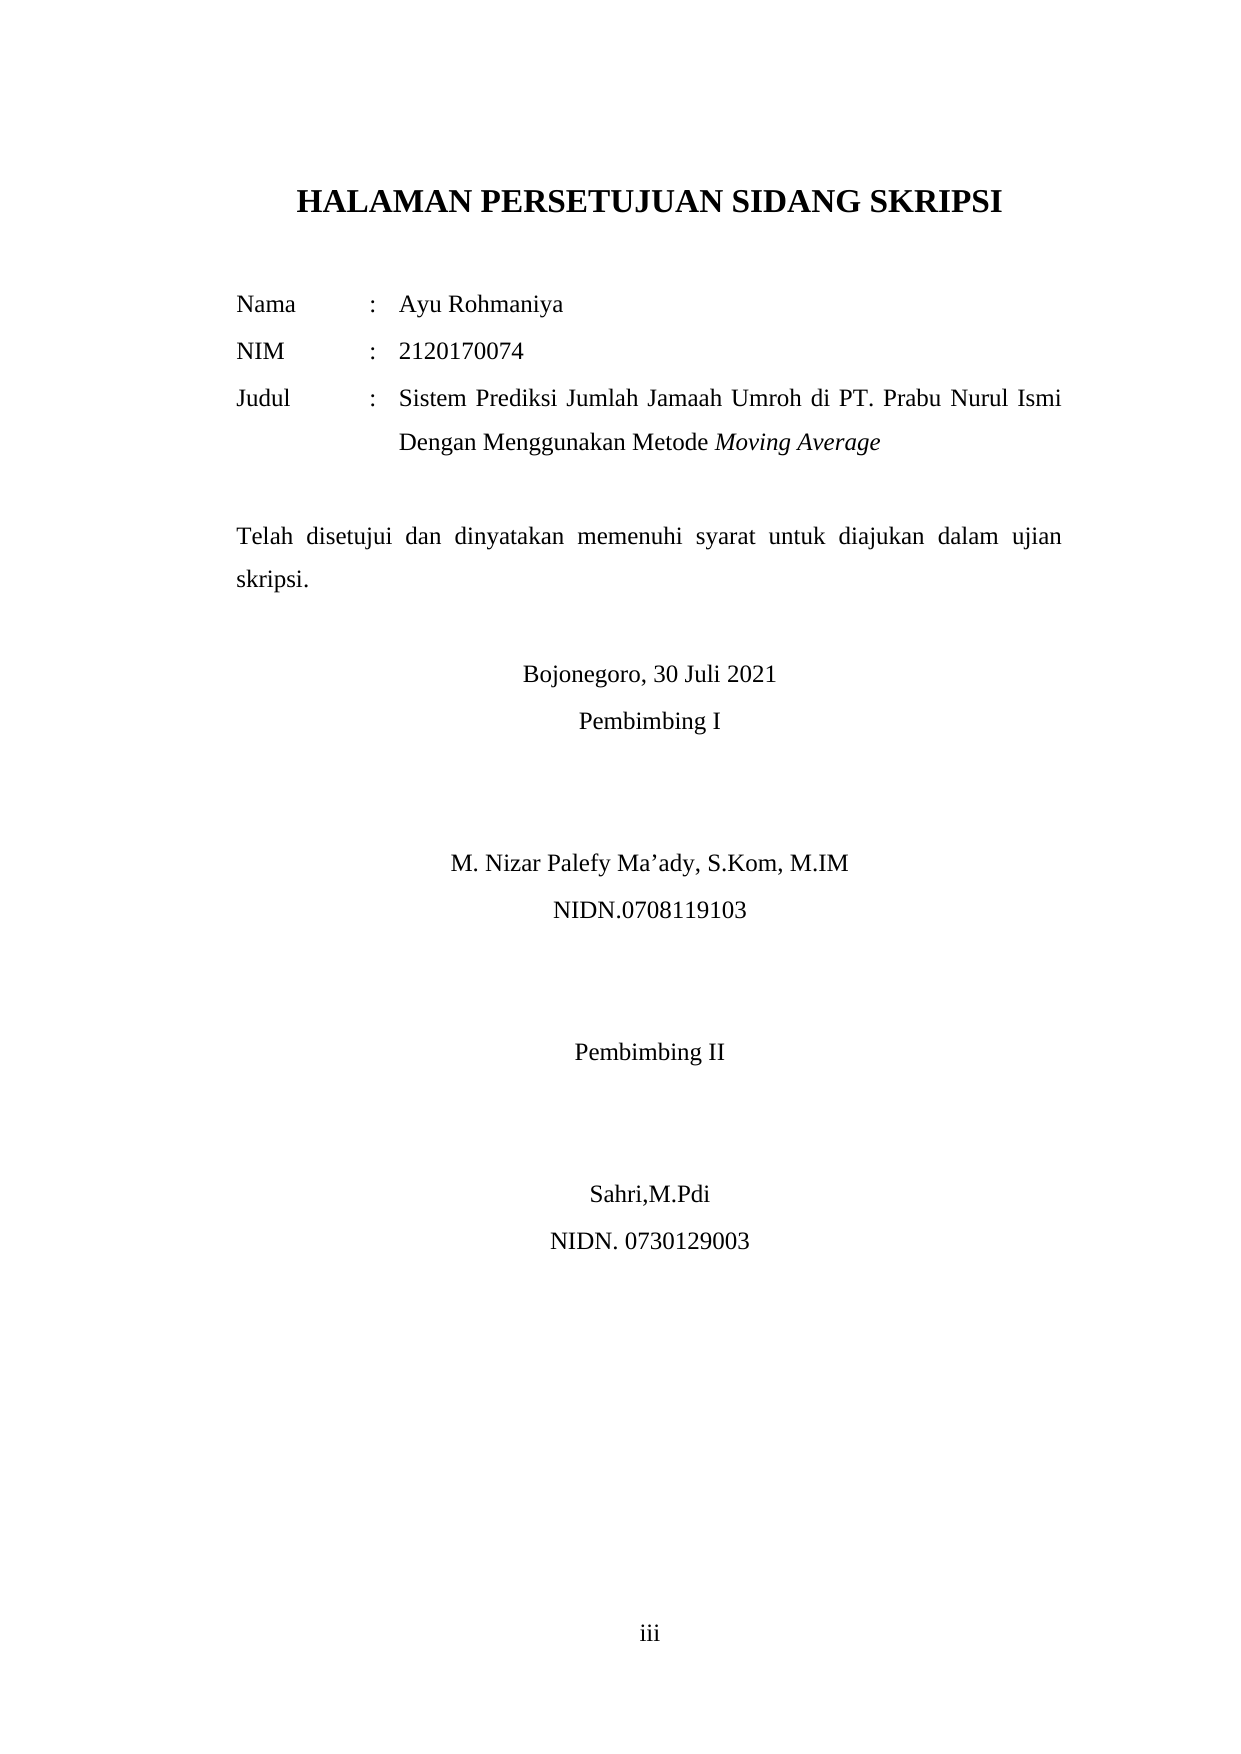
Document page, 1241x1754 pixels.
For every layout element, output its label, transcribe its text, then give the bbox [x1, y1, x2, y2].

text Judul : Sistem Prediksi Jumlah Jamaah Umroh di PT. Prabu Nurul Ismi Dengan Menggunakan Metode Moving Average [236, 383, 1063, 455]
text Sahri,M.Pdi [236, 1179, 1063, 1208]
text NIM : 2120170074 [236, 336, 1063, 365]
text Nama : Ayu Rohmaniya [236, 289, 1063, 318]
text Pembimbing II [236, 1037, 1063, 1066]
subtitle HALAMAN PERSETUJUAN SIDANG SKRIPSI [236, 181, 1063, 220]
text M. Nizar Palefy Ma’ady, S.Kom, M.IM [236, 848, 1063, 877]
text Pembimbing I [236, 706, 1063, 735]
text Bojonegoro, 30 Juli 2021 [236, 659, 1063, 688]
text NIDN.0708119103 [236, 895, 1063, 924]
text Telah disetujui dan dinyatakan memenuhi syarat untuk diajukan dalam ujian skripsi. [236, 521, 1063, 593]
text NIDN. 0730129003 [236, 1226, 1063, 1255]
